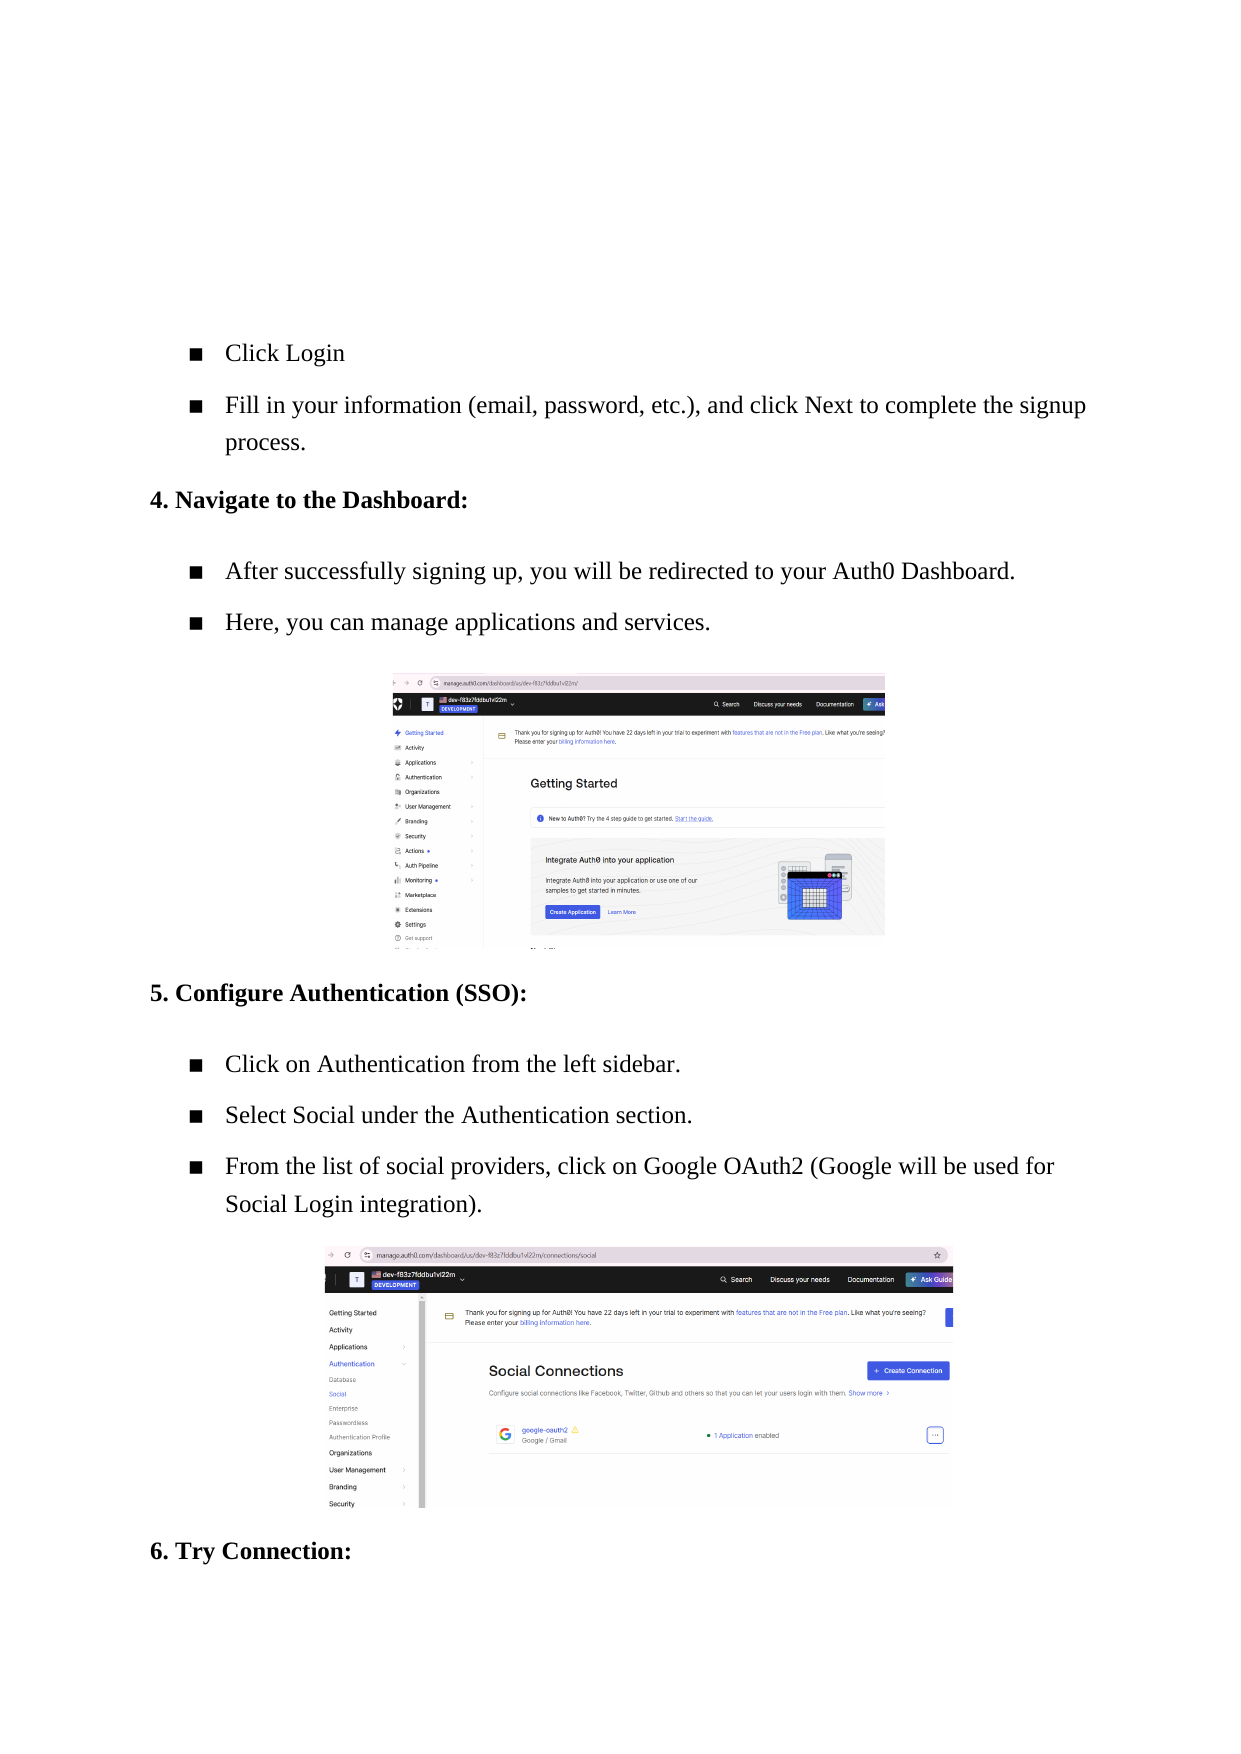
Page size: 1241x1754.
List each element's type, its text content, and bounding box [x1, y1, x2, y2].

list From the list of social providers, click on Google OAuth2 (Google will be used for Social Login integration). [187, 1138, 1090, 1218]
list Click Login [187, 325, 1090, 376]
list Here, you can manage applications and services. [187, 593, 1090, 645]
text 6. Try Connection: [150, 1536, 1090, 1565]
list Fill in your information (email, password, etc.), and click Next to complete the signup process. [187, 376, 1090, 456]
list Select Social under the Authentication section. [187, 1086, 1090, 1138]
text 5. Configure Authentication (SSO): [150, 978, 1090, 1006]
picture [392, 673, 885, 949]
list After successfully signing up, you will be redirected to your Auth0 Dashboard. [187, 542, 1090, 593]
text 4. Navigate to the Dashboard: [150, 485, 1090, 513]
list Click on Authentication from the left sidebar. [187, 1035, 1090, 1086]
picture [324, 1246, 954, 1508]
